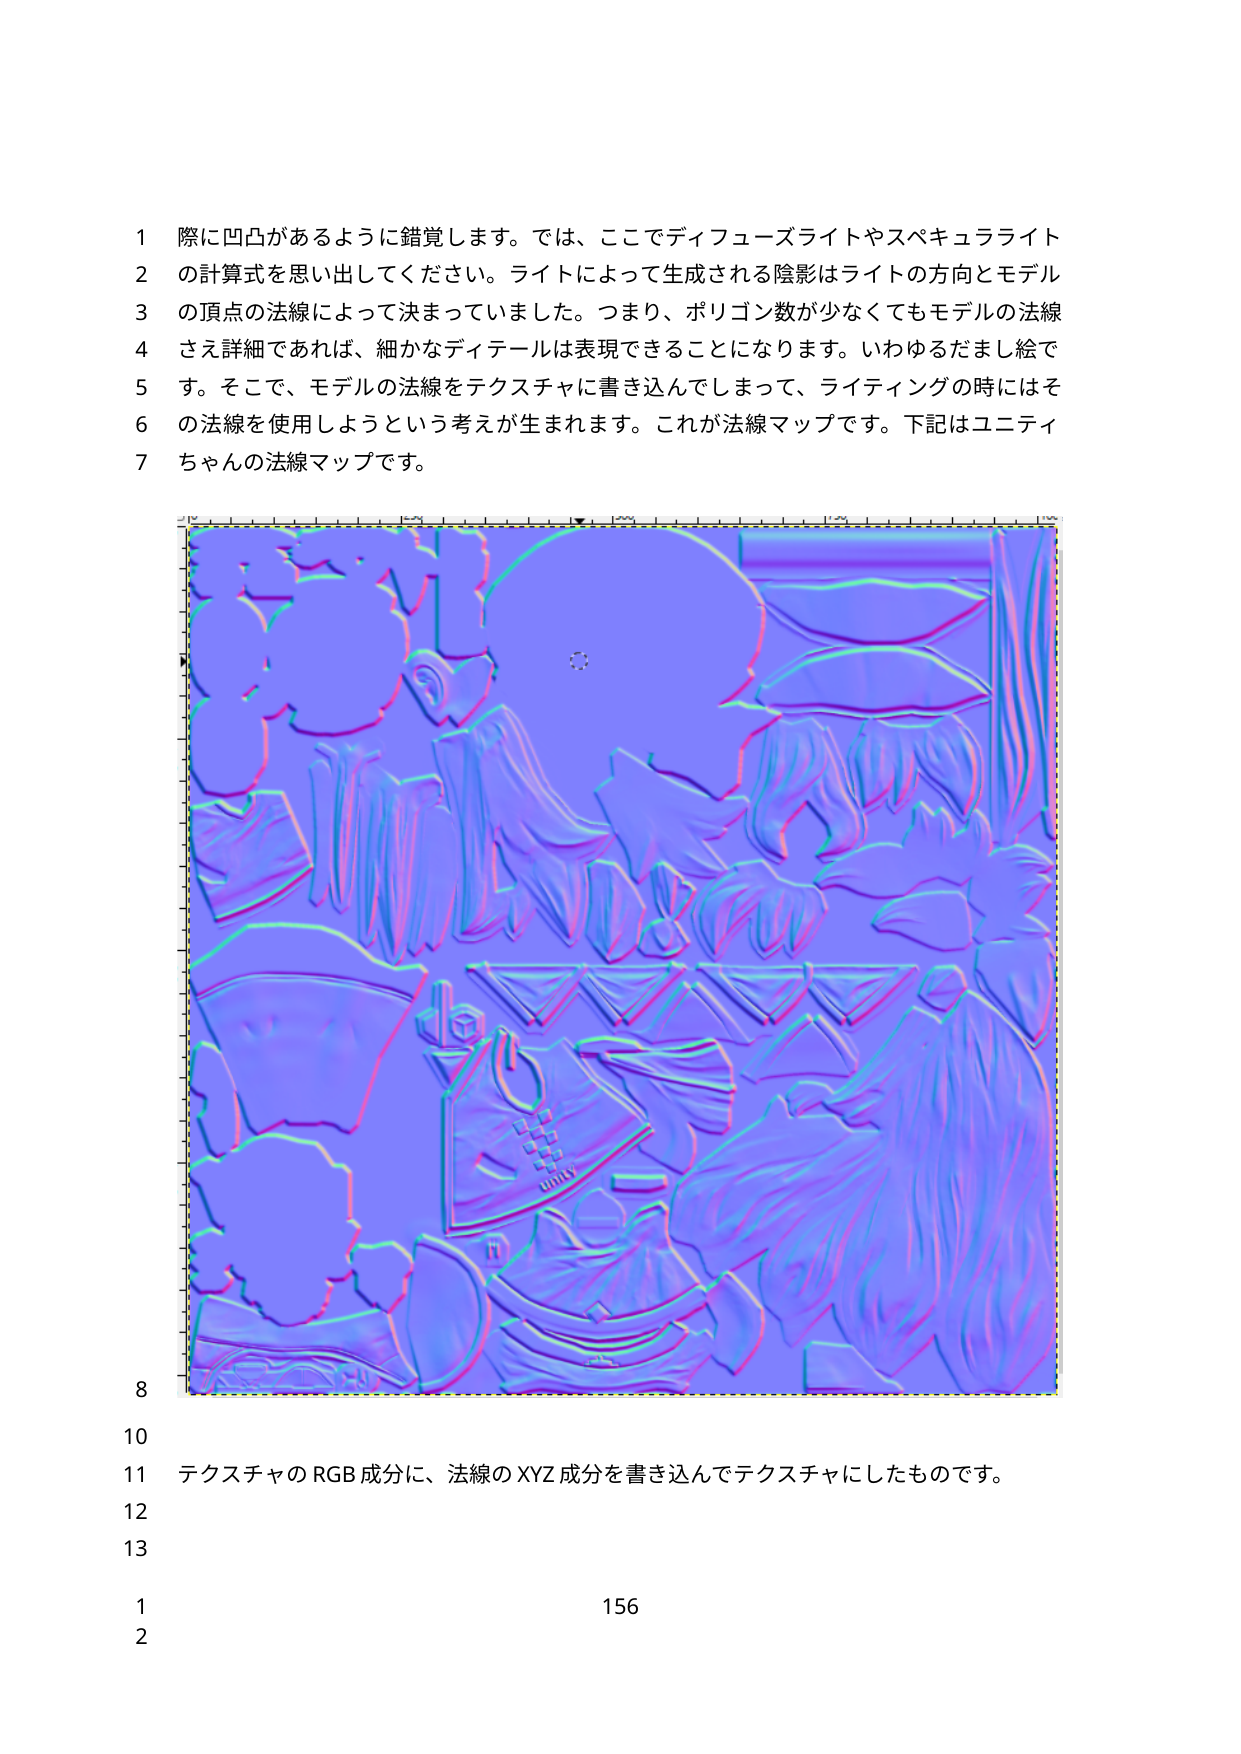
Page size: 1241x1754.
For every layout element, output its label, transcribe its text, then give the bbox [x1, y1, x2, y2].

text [177, 217, 1063, 479]
text テクスチャのRGB成分に、法線のXYZ成分を書き込んでテクスチャにしたものです。 [177, 1454, 1063, 1492]
picture [177, 516, 1063, 1398]
